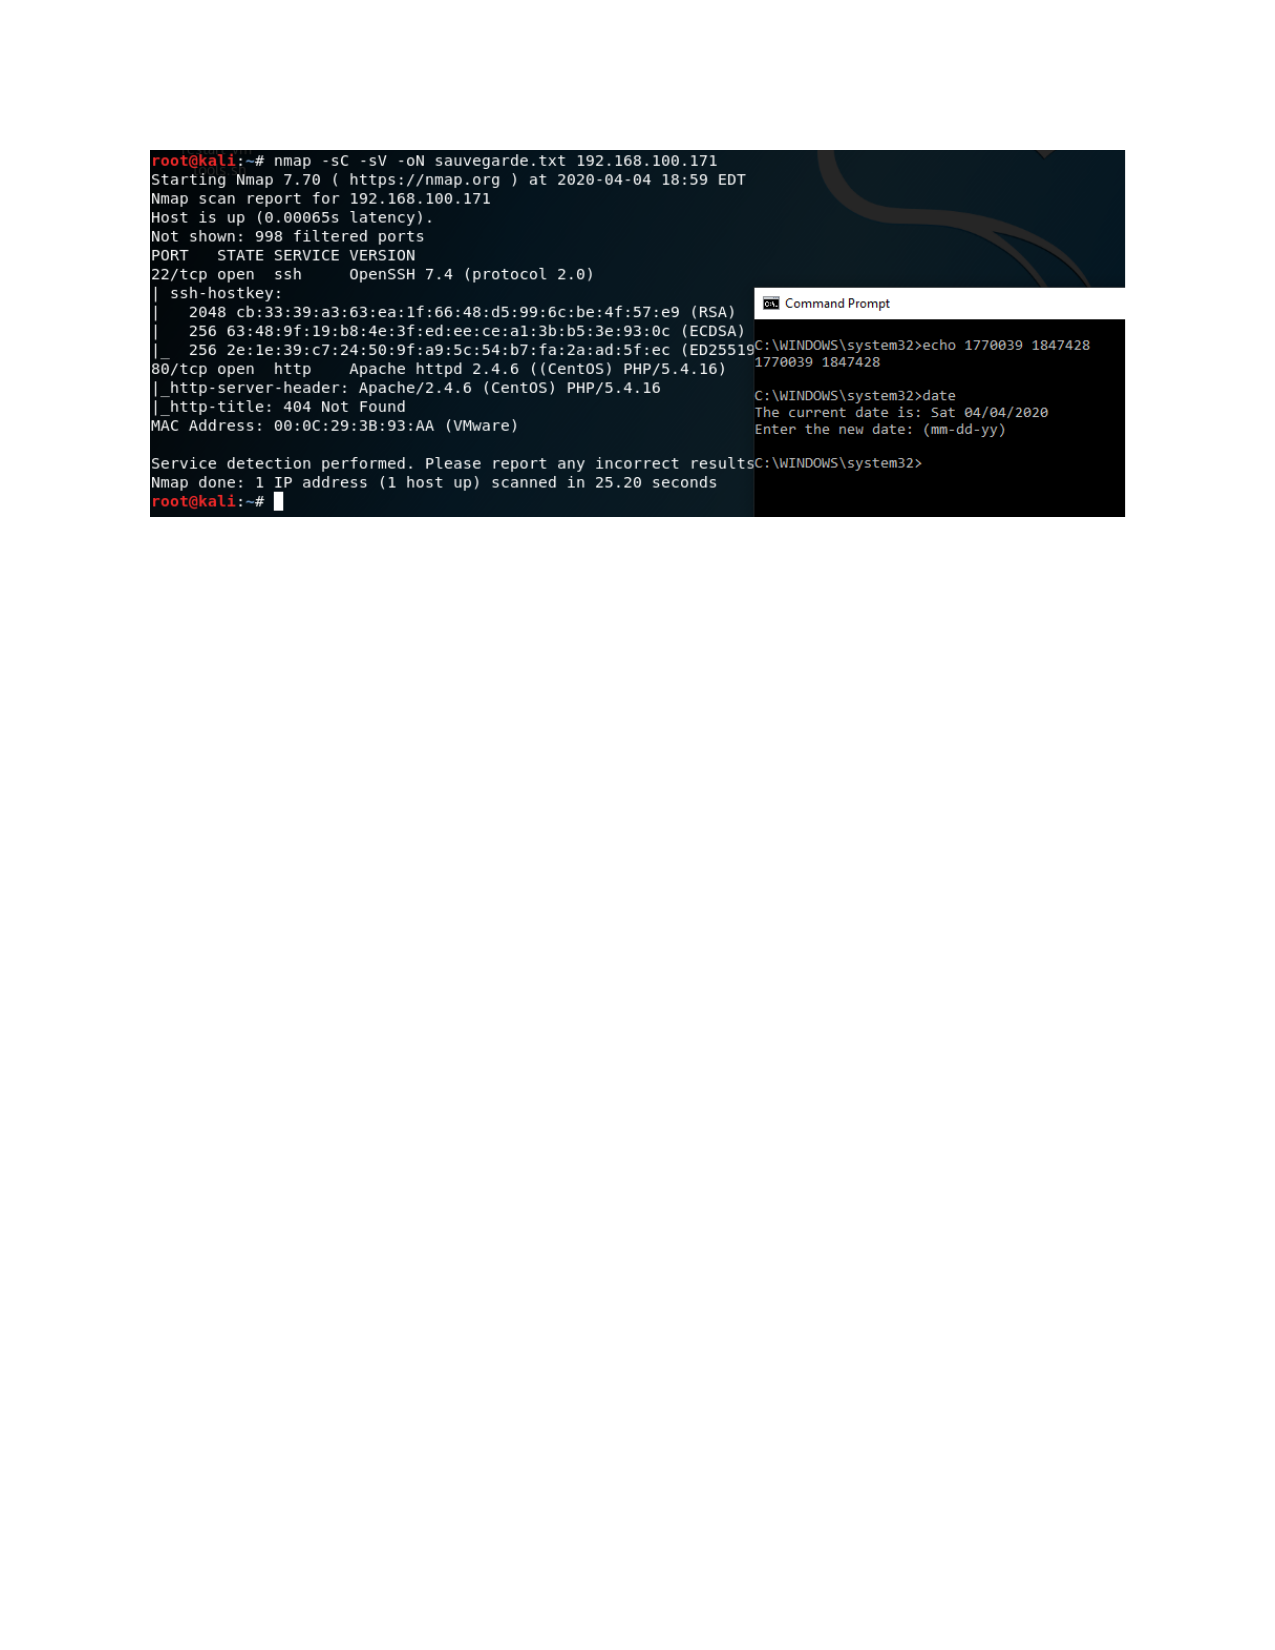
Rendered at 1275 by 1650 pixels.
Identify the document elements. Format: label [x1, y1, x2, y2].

picture [150, 150, 1125, 517]
